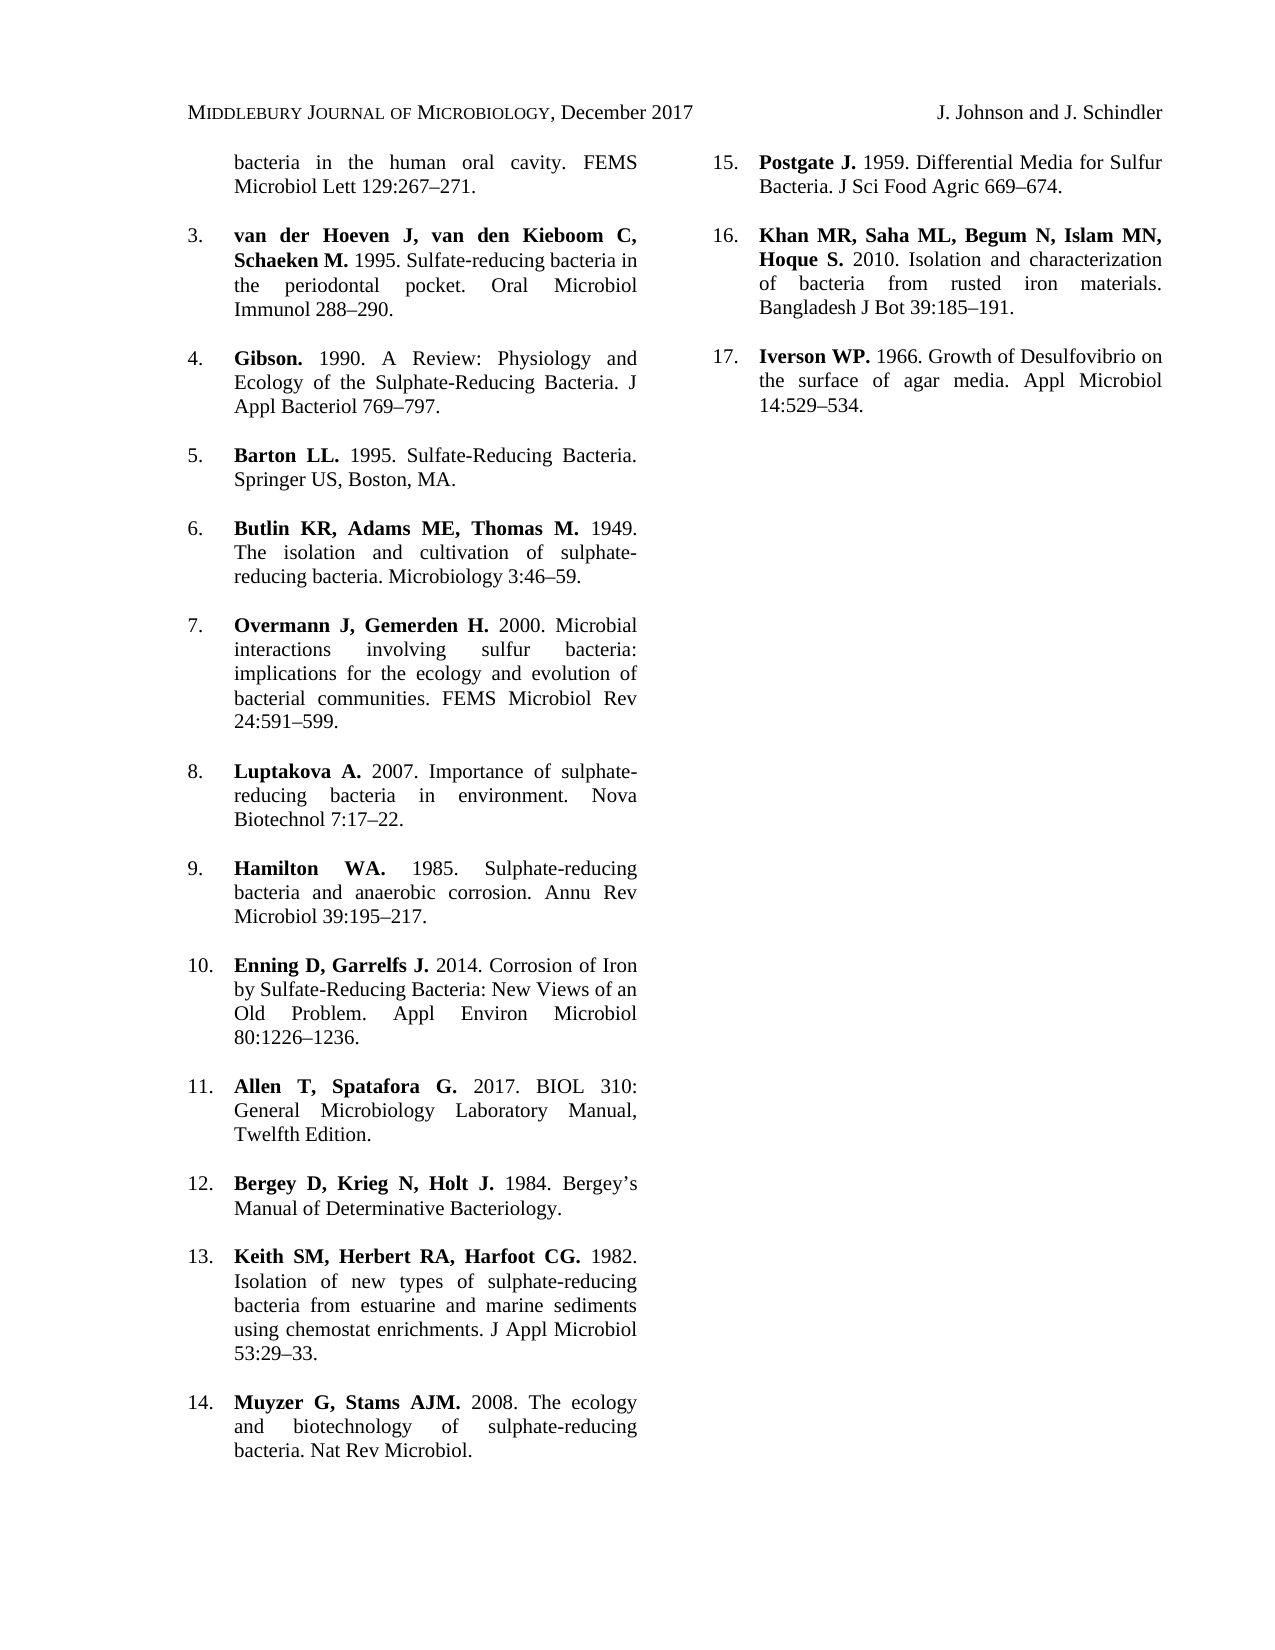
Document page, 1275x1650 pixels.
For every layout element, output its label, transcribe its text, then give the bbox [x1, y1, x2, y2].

text 17. Iverson WP. 1966. Growth of Desulfovibrio on the surface of agar media. Appl Microbiol 14:529–534. [712, 344, 1162, 417]
text 10. Enning D, Garrelfs J. 2014. Corrosion of Iron by Sulfate-Reducing Bacteria: New Views of an Old Problem. Appl Environ Microbiol 80:1226–1236. [187, 953, 637, 1049]
text 15. Postgate J. 1959. Differential Media for Sulfur Bacteria. J Sci Food Agric 669–674. [712, 150, 1162, 198]
text 13. Keith SM, Herbert RA, Harfoot CG. 1982. Isolation of new types of sulphate-reducing bacteria from estuarine and marine sediments using chemostat enrichments. J Appl Microbiol 53:29–33. [187, 1244, 637, 1365]
text 12. Bergey D, Krieg N, Holt J. 1984. Bergey’s Manual of Determinative Bacteriology. [187, 1171, 637, 1219]
text 16. Khan MR, Saha ML, Begum N, Islam MN, Hoque S. 2010. Isolation and characterization of bacteria from rusted iron materials. Bangladesh J Bot 39:185–191. [712, 223, 1162, 319]
text 3. van der Hoeven J, van den Kieboom C, Schaeken M. 1995. Sulfate‐reducing bacteria in the periodontal pocket. Oral Microbiol Immunol 288–290. [187, 223, 637, 321]
text 4. Gibson. 1990. A Review: Physiology and Ecology of the Sulphate-Reducing Bacteria. J Appl Bacteriol 769–797. [187, 346, 637, 418]
text 6. Butlin KR, Adams ME, Thomas M. 1949. The isolation and cultivation of sulphate-reducing bacteria. Microbiology 3:46–59. [187, 516, 637, 588]
text 14. Muyzer G, Stams AJM. 2008. The ecology and biotechnology of sulphate-reducing bacteria. Nat Rev Microbiol. [187, 1390, 637, 1462]
text 11. Allen T, Spatafora G. 2017. BIOL 310: General Microbiology Laboratory Manual, Twelfth Edition. [187, 1074, 637, 1146]
text 9. Hamilton WA. 1985. Sulphate-reducing bacteria and anaerobic corrosion. Annu Rev Microbiol 39:195–217. [187, 856, 637, 928]
text 5. Barton LL. 1995. Sulfate-Reducing Bacteria. Springer US, Boston, MA. [187, 443, 637, 491]
text 7. Overmann J, Gemerden H. 2000. Microbial interactions involving sulfur bacteria: implications for the ecology and evolution of bacterial communities. FEMS Microbiol Rev 24:591–599. [187, 613, 637, 733]
text 8. Luptakova A. 2007. Importance of sulphate-reducing bacteria in environment. Nova Biotechnol 7:17–22. [187, 758, 637, 831]
